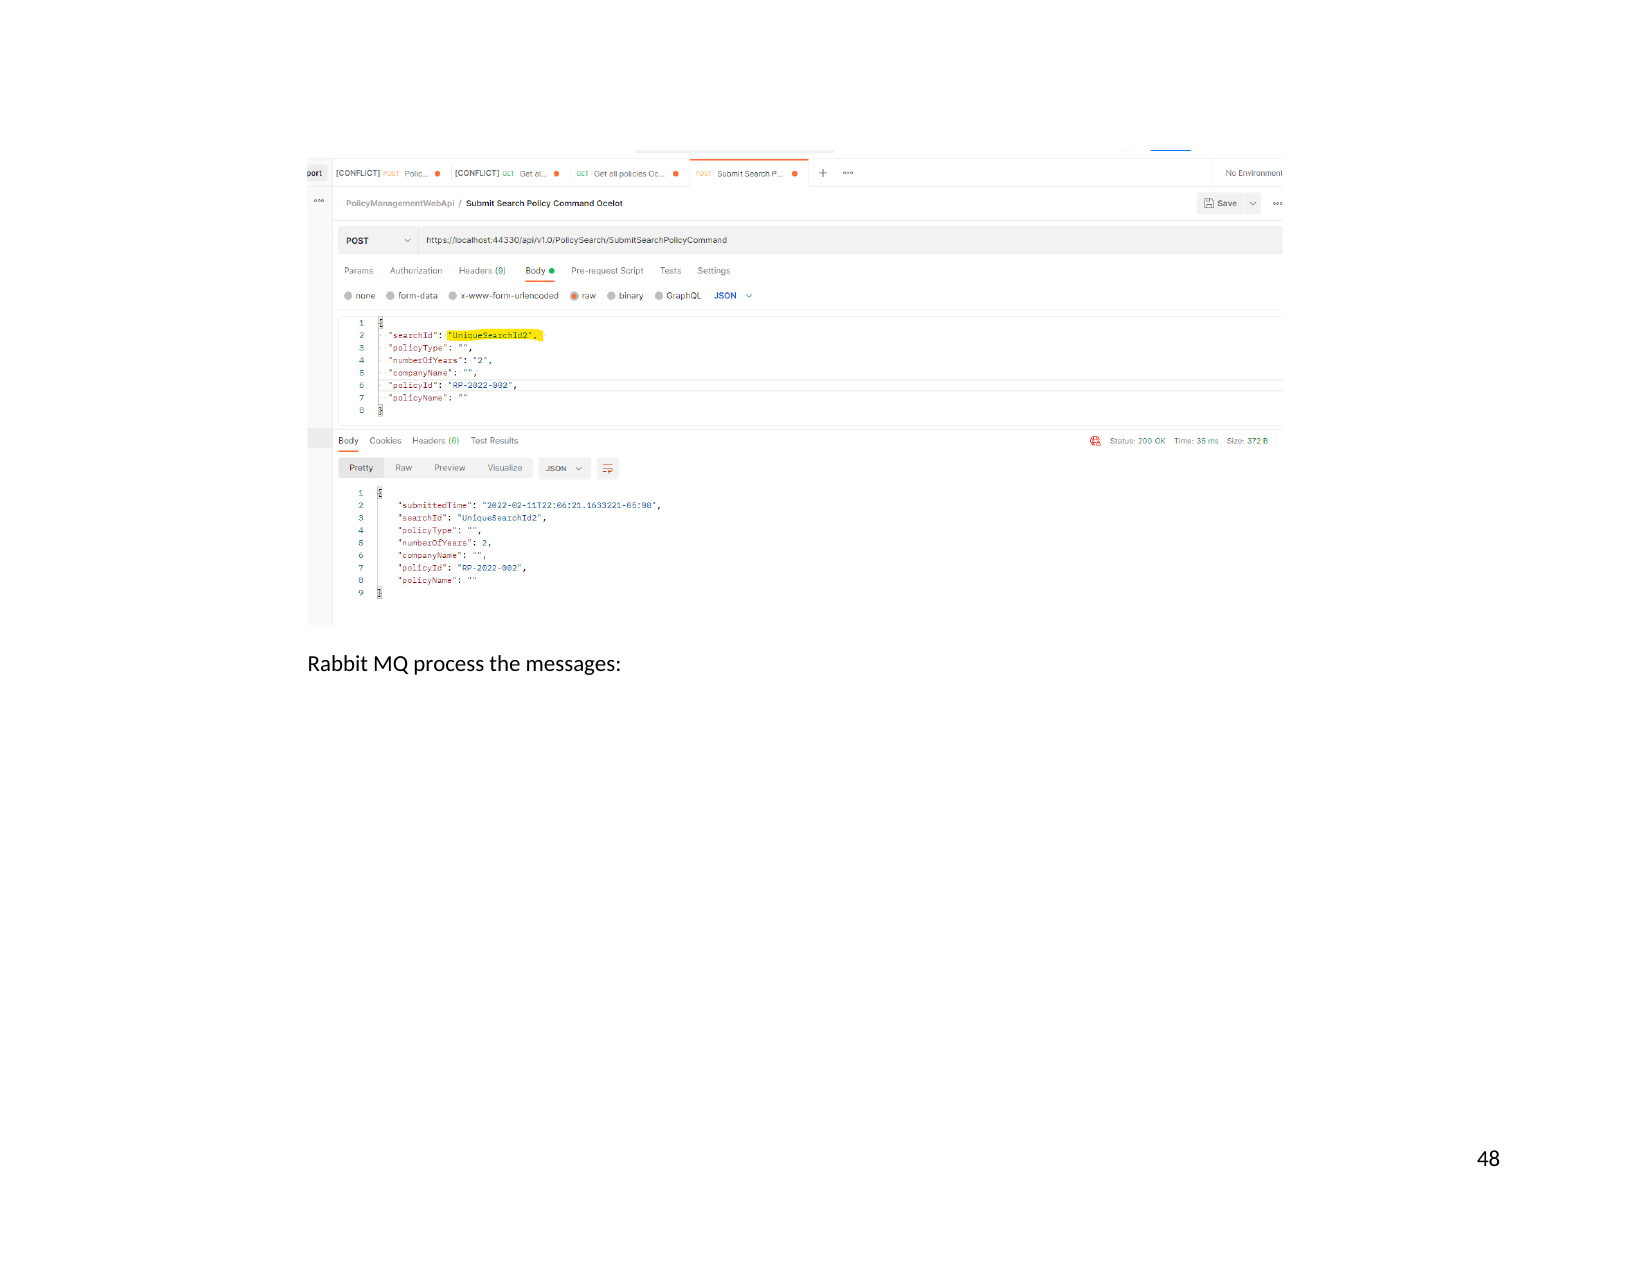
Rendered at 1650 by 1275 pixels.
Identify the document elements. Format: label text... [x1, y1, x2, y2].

text Rabbit MQ process the messages: [307, 649, 1500, 677]
picture [307, 150, 1283, 625]
